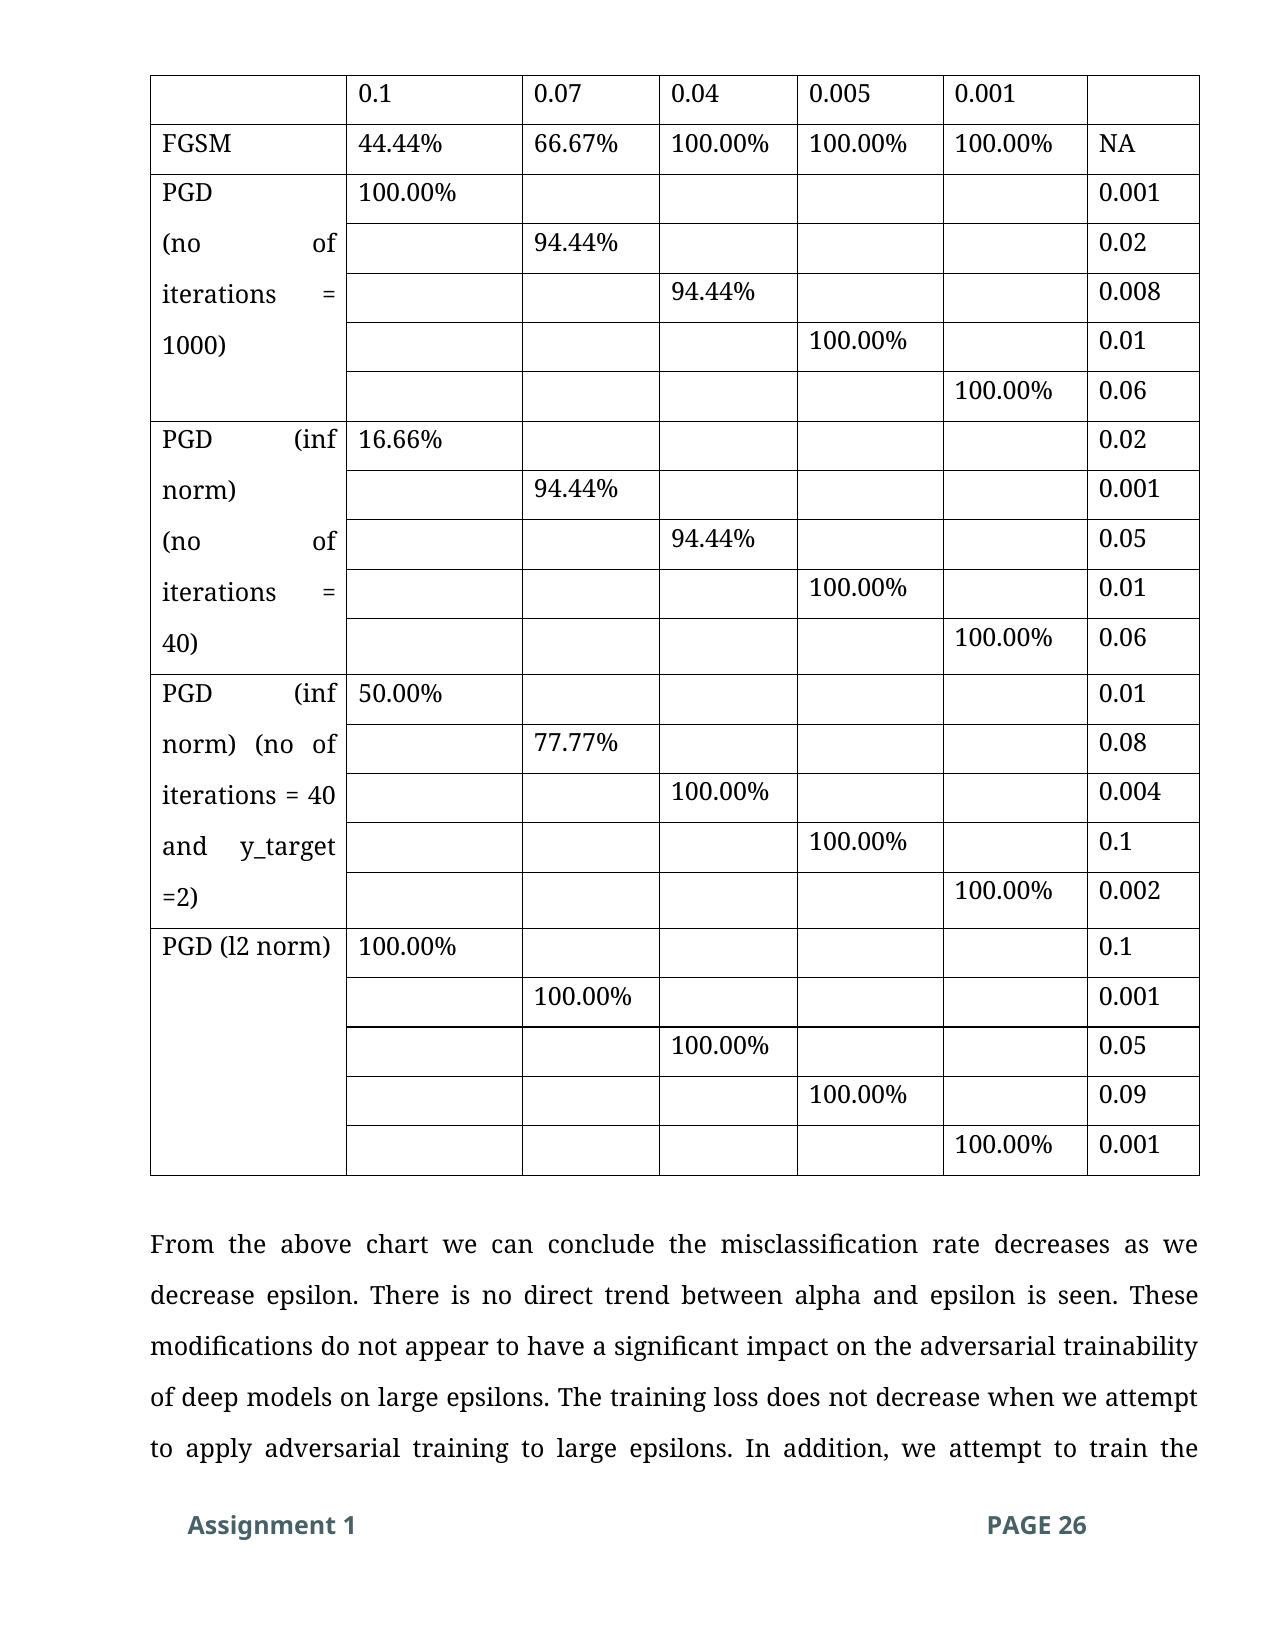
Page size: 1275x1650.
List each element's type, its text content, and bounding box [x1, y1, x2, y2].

table_cell [660, 1126, 797, 1174]
table_cell [523, 675, 659, 723]
table_cell [347, 372, 522, 421]
table_cell 0.05 [1088, 1028, 1199, 1076]
table_cell PGD (no of iterations = 1000) [151, 175, 346, 421]
table_cell 0.005 [798, 76, 943, 124]
table_cell 0.07 [523, 76, 659, 124]
table_cell 100.00% [660, 1028, 797, 1076]
table_cell 0.08 [1088, 725, 1199, 773]
table_cell [523, 1028, 659, 1076]
table_cell [660, 675, 797, 723]
table_cell 0.02 [1088, 422, 1199, 470]
table_cell [660, 978, 797, 1026]
table_cell 0.008 [1088, 274, 1199, 322]
table_cell [798, 471, 943, 519]
table_cell [347, 619, 522, 674]
table_cell [798, 873, 943, 928]
table_cell 100.00% [798, 125, 943, 174]
table_header Alpha [1088, 76, 1199, 124]
table_cell [944, 274, 1087, 322]
table_cell [660, 471, 797, 519]
table_cell [347, 823, 522, 872]
table_cell 100.00% [798, 1077, 943, 1125]
table_cell [347, 1126, 522, 1174]
table_cell [347, 224, 522, 272]
table_cell [660, 372, 797, 421]
table_cell [944, 978, 1087, 1026]
table_cell 94.44% [523, 224, 659, 272]
table_cell [347, 774, 522, 822]
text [150, 1227, 1200, 1465]
table_cell [798, 520, 943, 569]
table_cell [944, 471, 1087, 519]
table_cell PGD (inf norm) (no of iterations = 40 and y_target =2) [151, 675, 346, 928]
table_cell [523, 1077, 659, 1125]
table_cell [523, 323, 659, 371]
table_cell [523, 929, 659, 977]
table_cell 44.44% [347, 125, 522, 174]
table_cell [660, 570, 797, 618]
table_cell 100.00% [798, 570, 943, 618]
table_cell 100.00% [944, 1126, 1087, 1174]
table_cell [347, 725, 522, 773]
table_cell 0.09 [1088, 1077, 1199, 1125]
table_cell 16.66% [347, 422, 522, 470]
table_cell 0.01 [1088, 323, 1199, 371]
table_cell [660, 175, 797, 223]
table_cell 0.01 [1088, 675, 1199, 723]
table_cell [347, 520, 522, 569]
table_cell [944, 175, 1087, 223]
table_cell 100.00% [798, 323, 943, 371]
table_cell [798, 725, 943, 773]
table_cell 0.1 [1088, 929, 1199, 977]
table_cell [660, 224, 797, 272]
table_cell [523, 1126, 659, 1174]
table_cell [347, 323, 522, 371]
table_cell [944, 1077, 1087, 1125]
table_cell [798, 978, 943, 1026]
table_cell 0.001 [1088, 175, 1199, 223]
table_cell [944, 774, 1087, 822]
table_cell [523, 274, 659, 322]
table_cell [523, 823, 659, 872]
table_cell [523, 520, 659, 569]
table_cell [944, 224, 1087, 272]
table_cell 94.44% [523, 471, 659, 519]
table_cell NA [1088, 125, 1199, 174]
table_cell [347, 471, 522, 519]
table_cell [523, 873, 659, 928]
table_cell PGD (inf norm) (no of iterations = 40) [151, 422, 346, 674]
table_cell 94.44% [660, 274, 797, 322]
table_cell [798, 675, 943, 723]
table_cell [798, 1028, 943, 1076]
table_cell 94.44% [660, 520, 797, 569]
table_cell [944, 725, 1087, 773]
table_cell 66.67% [523, 125, 659, 174]
table_cell 0.004 [1088, 774, 1199, 822]
table_cell 0.1 [347, 76, 522, 124]
table_cell [944, 570, 1087, 618]
table_cell 0.06 [1088, 619, 1199, 674]
table_cell 77.77% [523, 725, 659, 773]
table_cell 100.00% [660, 774, 797, 822]
table_cell [660, 422, 797, 470]
table_cell 0.05 [1088, 520, 1199, 569]
table_cell [798, 774, 943, 822]
table_cell [660, 725, 797, 773]
table_cell [660, 323, 797, 371]
table_cell 100.00% [944, 873, 1087, 928]
table_cell [944, 929, 1087, 977]
table_cell 100.00% [798, 823, 943, 872]
table_cell 0.02 [1088, 224, 1199, 272]
table_cell [944, 1028, 1087, 1076]
table_cell [523, 372, 659, 421]
table_cell [798, 929, 943, 977]
table_cell [347, 1077, 522, 1125]
table_cell [798, 175, 943, 223]
table_cell [944, 422, 1087, 470]
table_cell [523, 175, 659, 223]
table_cell 0.001 [1088, 978, 1199, 1026]
table_cell [798, 372, 943, 421]
table_cell 0.001 [1088, 1126, 1199, 1174]
table_cell [347, 1028, 522, 1076]
table_cell [798, 422, 943, 470]
table_cell 100.00% [944, 125, 1087, 174]
table_cell [944, 823, 1087, 872]
table_cell [347, 570, 522, 618]
table_cell 0.06 [1088, 372, 1199, 421]
table_cell 0.04 [660, 76, 797, 124]
table_cell 0.01 [1088, 570, 1199, 618]
table_cell [660, 823, 797, 872]
table_cell [523, 774, 659, 822]
table_cell 100.00% [660, 125, 797, 174]
table_cell 0.002 [1088, 873, 1199, 928]
table_cell [798, 619, 943, 674]
table_cell [523, 619, 659, 674]
table_cell 100.00% [347, 929, 522, 977]
table_cell [944, 323, 1087, 371]
table_cell [798, 1126, 943, 1174]
table_cell [944, 675, 1087, 723]
table_cell 0.001 [1088, 471, 1199, 519]
table_cell [347, 873, 522, 928]
table_cell [660, 929, 797, 977]
table_cell 0.001 [944, 76, 1087, 124]
table_cell [660, 619, 797, 674]
table_cell [523, 422, 659, 470]
table_cell 100.00% [523, 978, 659, 1026]
table_cell FGSM [151, 125, 346, 174]
table_cell [347, 274, 522, 322]
table_cell [944, 520, 1087, 569]
table_header Optimizer [151, 76, 346, 124]
table_cell [798, 274, 943, 322]
table_cell [347, 978, 522, 1026]
table_cell PGD (l2 norm) [151, 929, 346, 1174]
table_cell [523, 570, 659, 618]
table_cell [660, 1077, 797, 1125]
table_cell 100.00% [347, 175, 522, 223]
table_cell [798, 224, 943, 272]
table_cell 0.1 [1088, 823, 1199, 872]
table_cell [660, 873, 797, 928]
table_cell 100.00% [944, 372, 1087, 421]
table_cell 50.00% [347, 675, 522, 723]
table_cell 100.00% [944, 619, 1087, 674]
